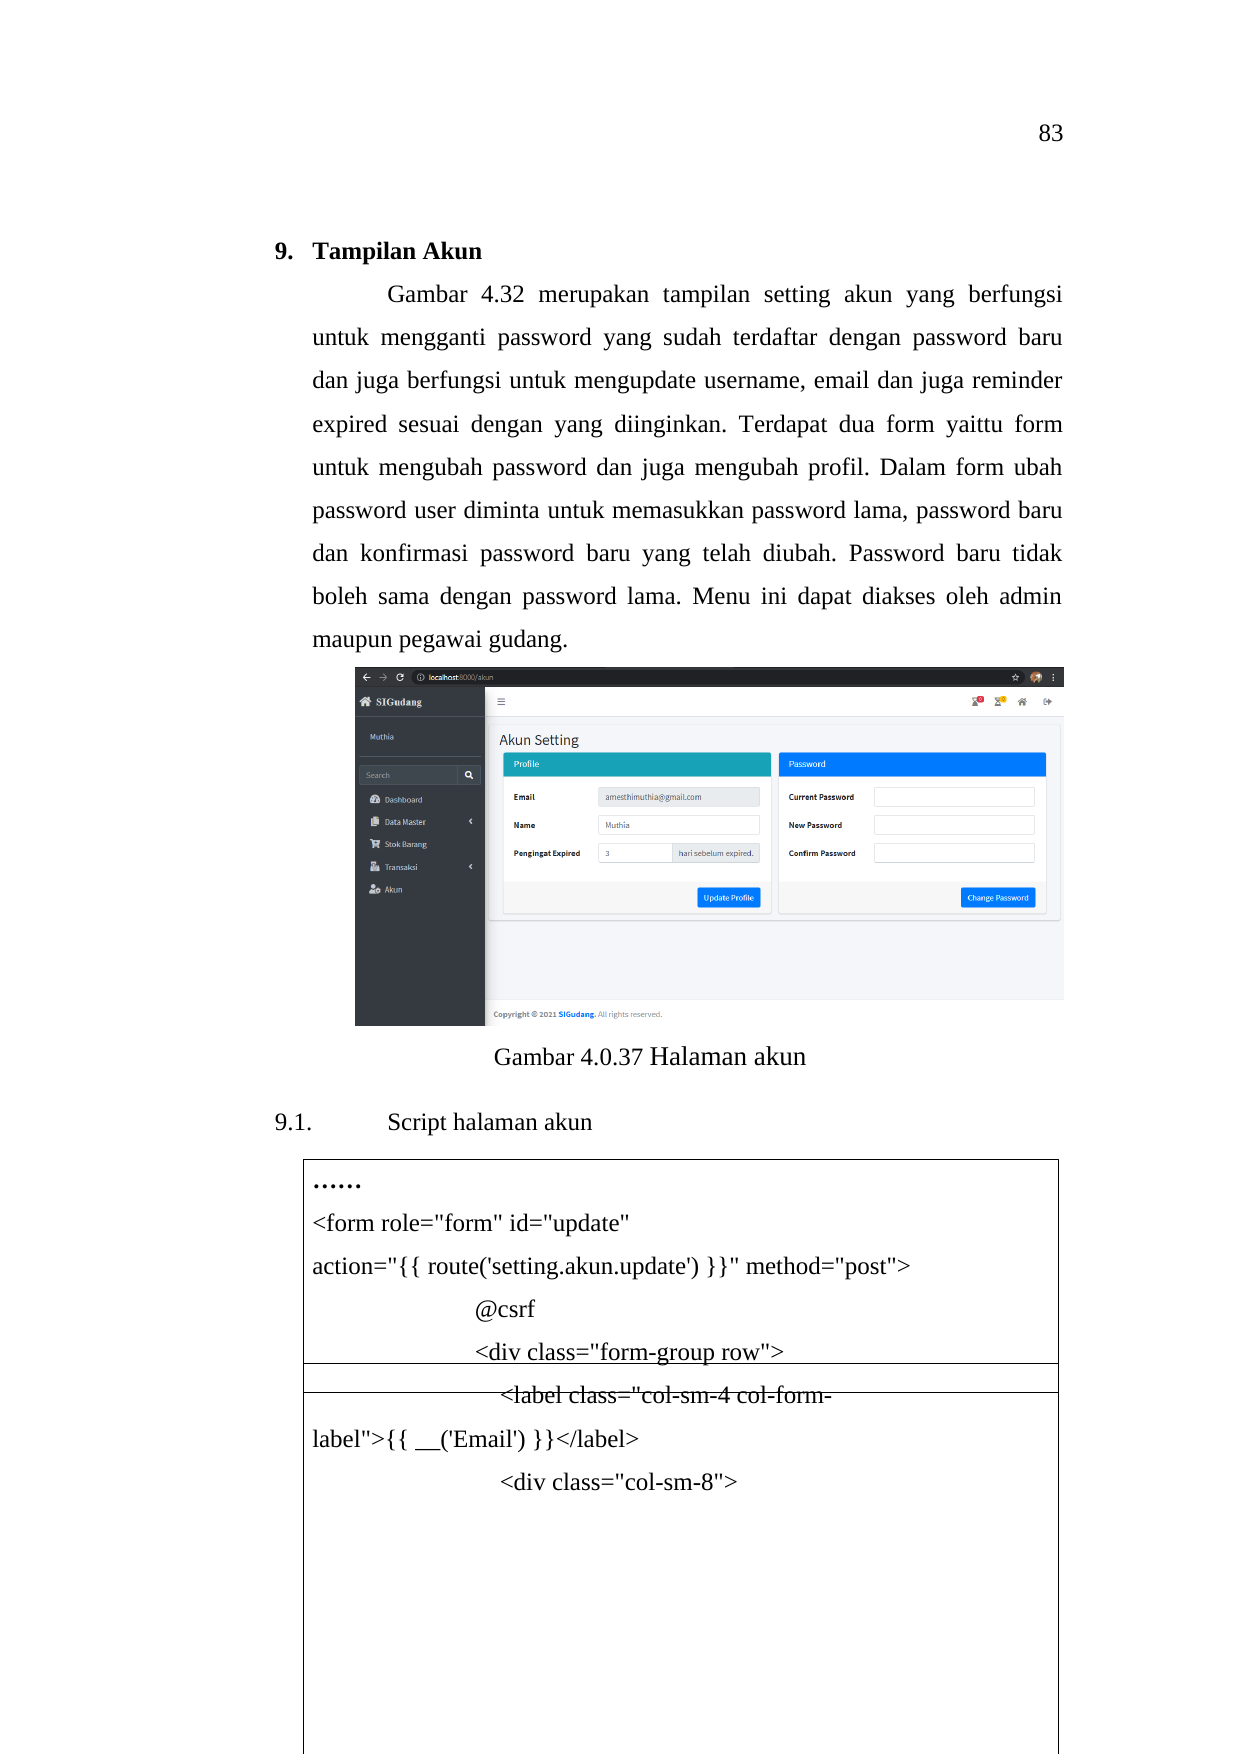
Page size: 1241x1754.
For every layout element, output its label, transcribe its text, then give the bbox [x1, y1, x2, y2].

list <div class="form-group row"> [312, 1337, 1058, 1363]
text Gambar 4.32 merupakan tampilan setting akun yang berfungsi untuk mengganti password yang sudah terdaftar dengan password baru dan juga berfungsi untuk mengupdate username, email dan juga reminder expired sesuai dengan yang diinginkan. Terdapat dua form yaittu form untuk mengubah password dan juga mengubah profil. Dalam form ubah password user diminta untuk memasukkan password lama, password baru dan konfirmasi password baru yang telah diubah. Password baru tidak boleh sama dengan password lama. Menu ini dapat diakses oleh admin maupun pegawai gudang. [312, 279, 1063, 653]
list Script halaman akun [274, 1107, 1063, 1136]
list @csrf [312, 1294, 1058, 1323]
subtitle Tampilan Akun [274, 236, 1063, 265]
list <div class="col-sm-8"> [312, 1467, 1058, 1496]
list <label class="col-sm-4 col-form-label">{{ __('Email') }}</label> [312, 1393, 1058, 1452]
picture [355, 667, 1064, 1026]
list …… [312, 1165, 1058, 1194]
list <form role="form" id="update" action="{{ route('setting.akun.update') }}" method="post"> [312, 1208, 1058, 1280]
